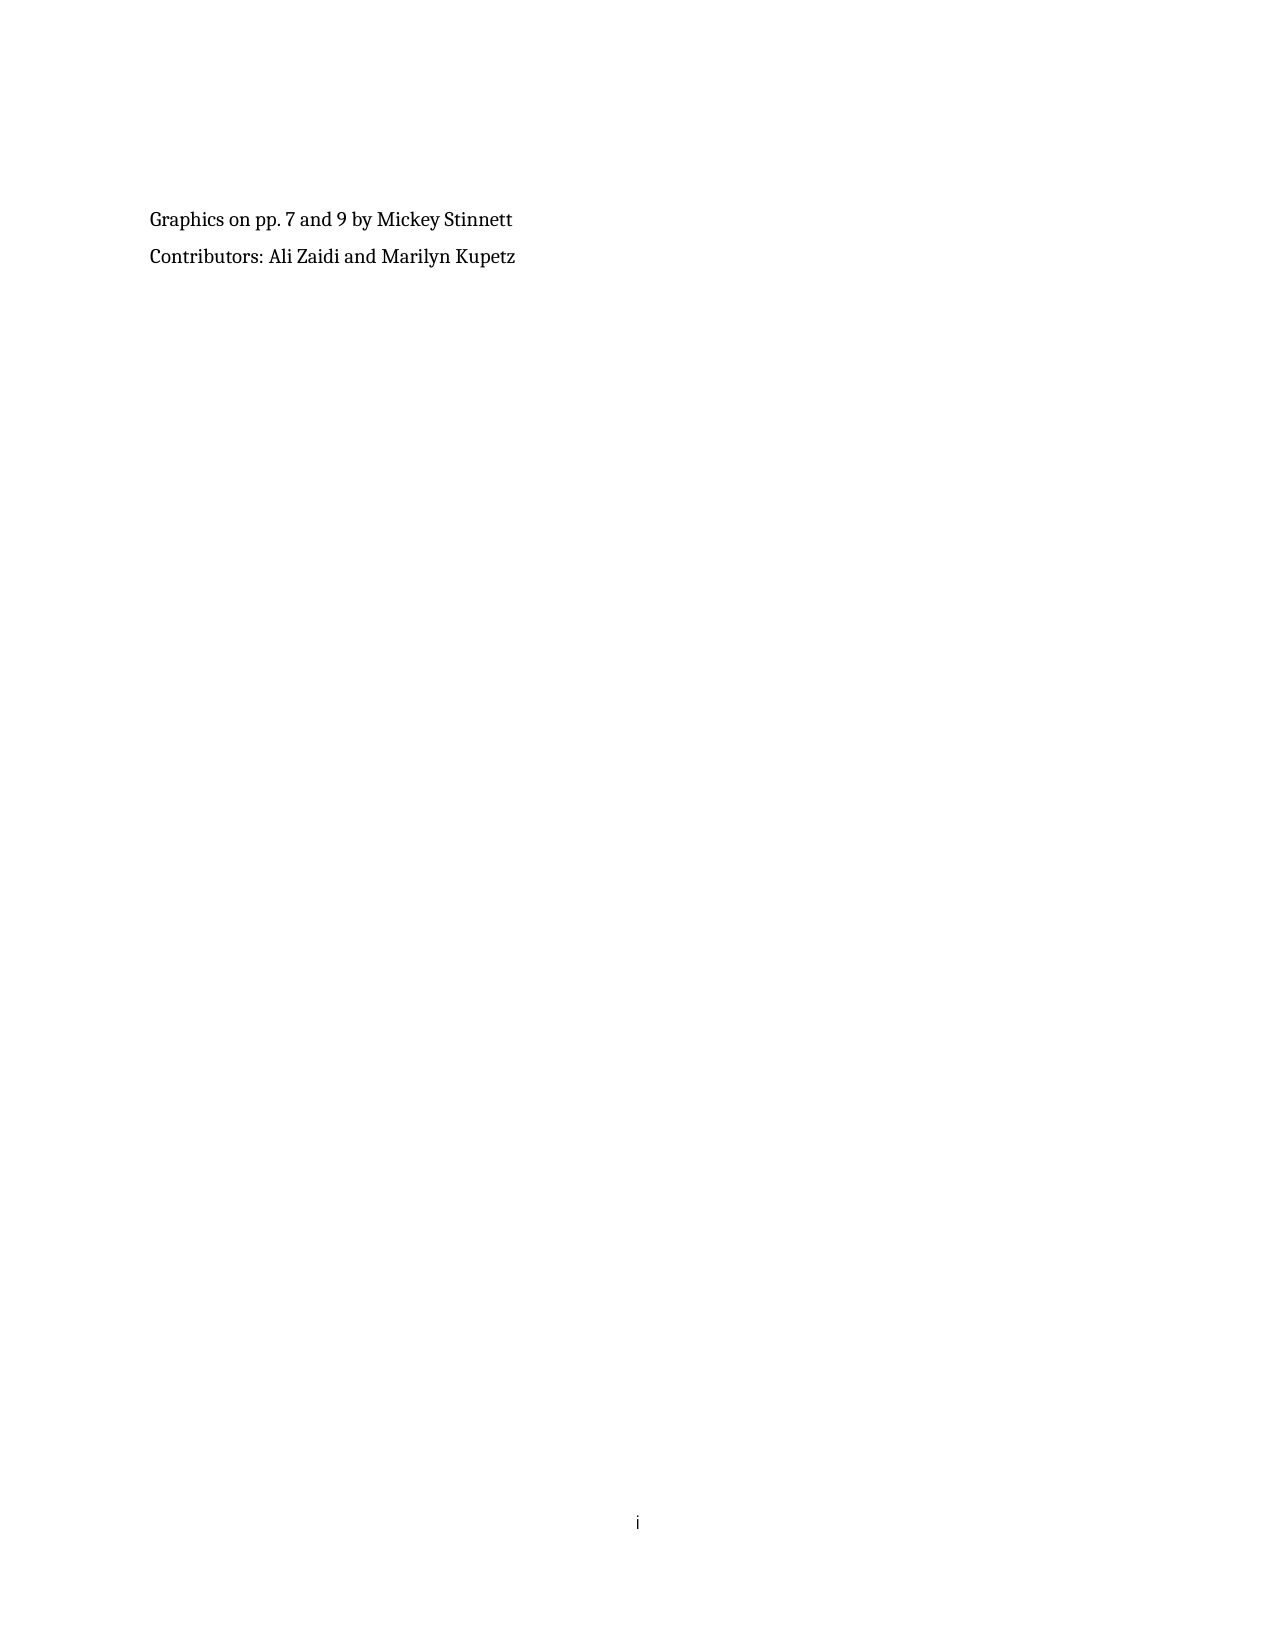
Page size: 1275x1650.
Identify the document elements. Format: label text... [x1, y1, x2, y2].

text Graphics on pp. 7 and 9 by Mickey Stinnett [150, 208, 1125, 232]
text Contributors: Ali Zaidi and Marilyn Kupetz [150, 244, 1125, 268]
